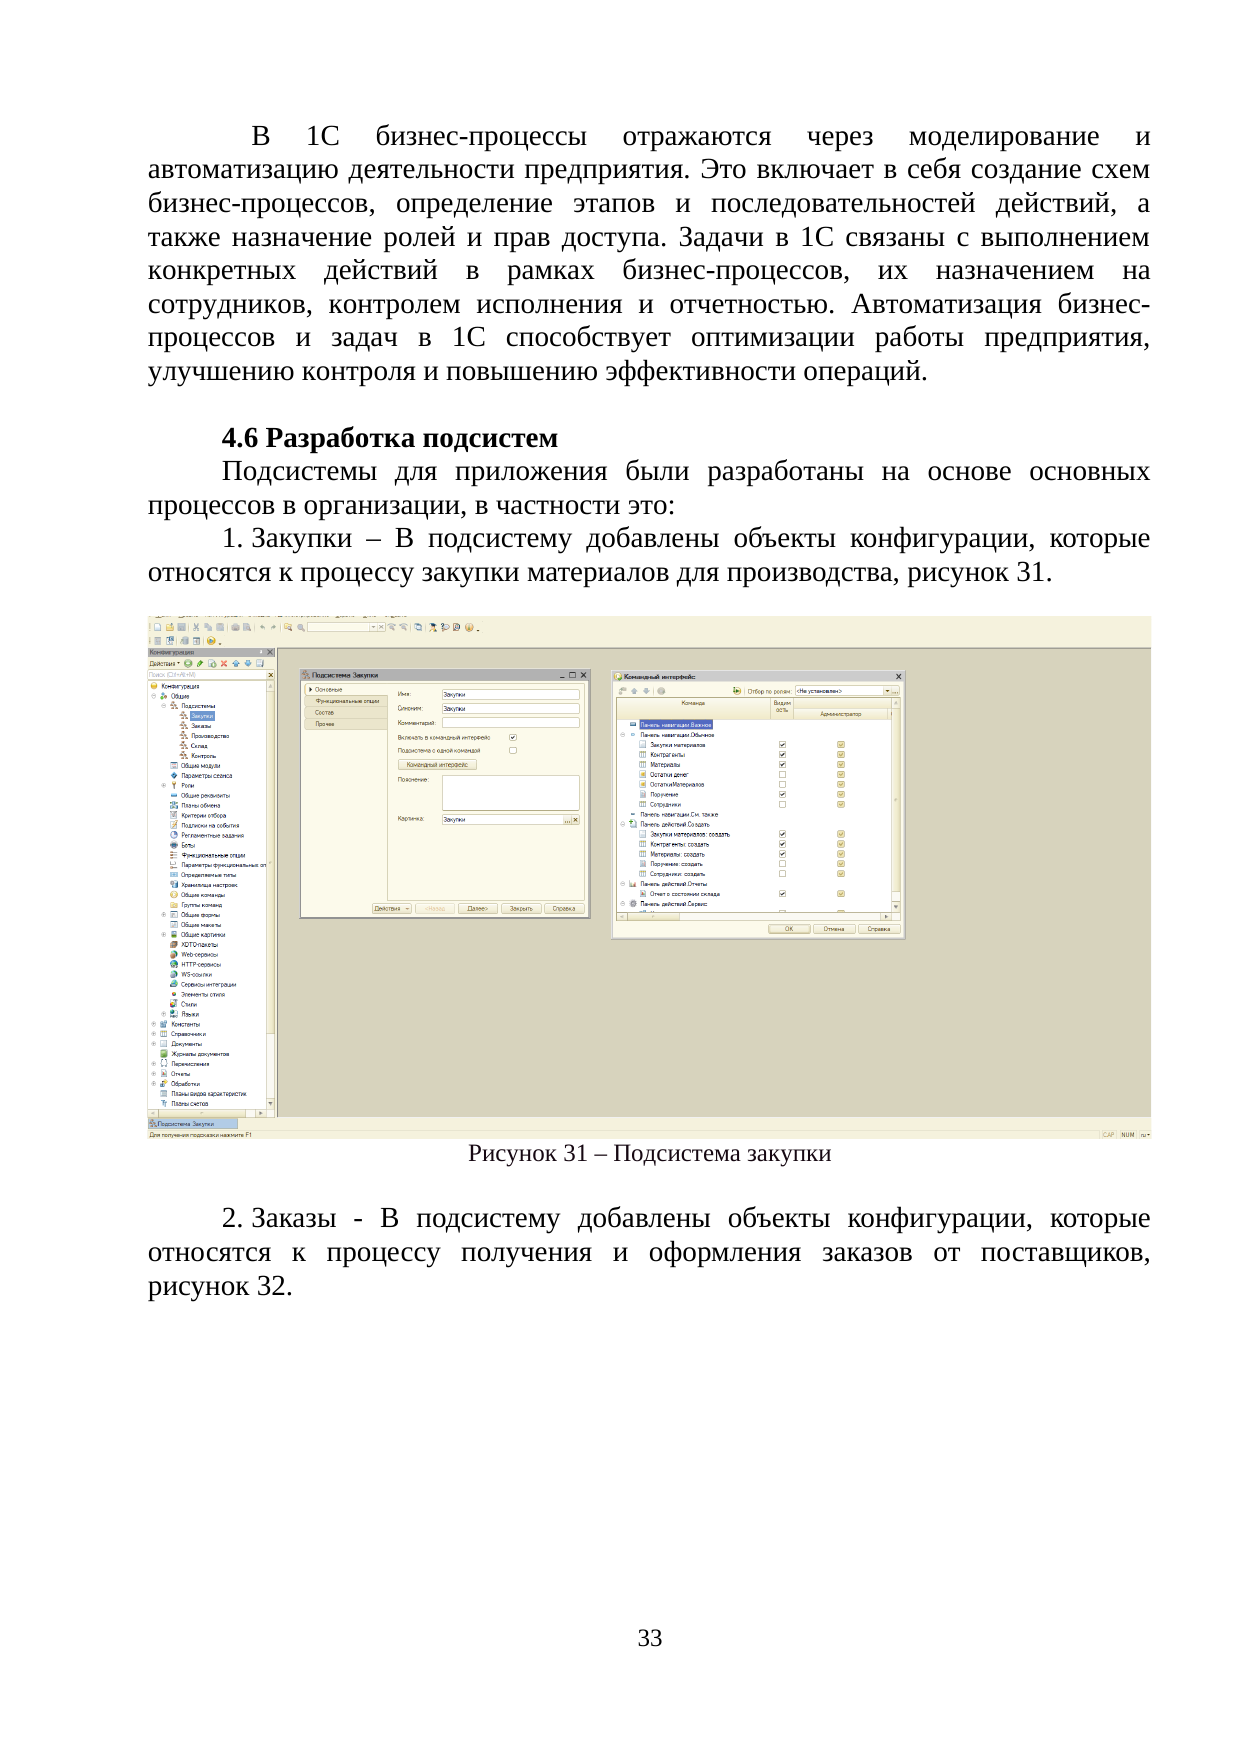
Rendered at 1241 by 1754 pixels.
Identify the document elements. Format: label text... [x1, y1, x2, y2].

text Подсистемы для приложения были разработаны на основе основных процессов в организации, в частности это: [148, 453, 1152, 521]
list Закупки – В подсистему добавлены объекты конфигурации, которые относятся к процессу закупки материалов для производства, рисунок 31. [148, 521, 1152, 588]
picture [147, 616, 1152, 1139]
subtitle 4.6 Разработка подсистем [148, 420, 1152, 453]
text В 1С бизнес-процессы отражаются через моделирование и автоматизацию деятельности предприятия. Это включает в себя создание схем бизнес-процессов, определение этапов и последовательностей действий, а также назначение ролей и прав доступа. Задачи в 1С связаны с выполнением конкретных действий в рамках бизнес-процессов, их назначением на сотрудников, контролем исполнения и отчетностью. Автоматизация бизнес-процессов и задач в 1С способствует оптимизации работы предприятия, улучшению контроля и повышению эффективности операций. [148, 118, 1152, 386]
list Заказы - В подсистему добавлены объекты конфигурации, которые относятся к процессу получения и оформления заказов от поставщиков, рисунок 32. [148, 1201, 1152, 1301]
text Рисунок 31 – Подсистема закупки [148, 1139, 1152, 1167]
